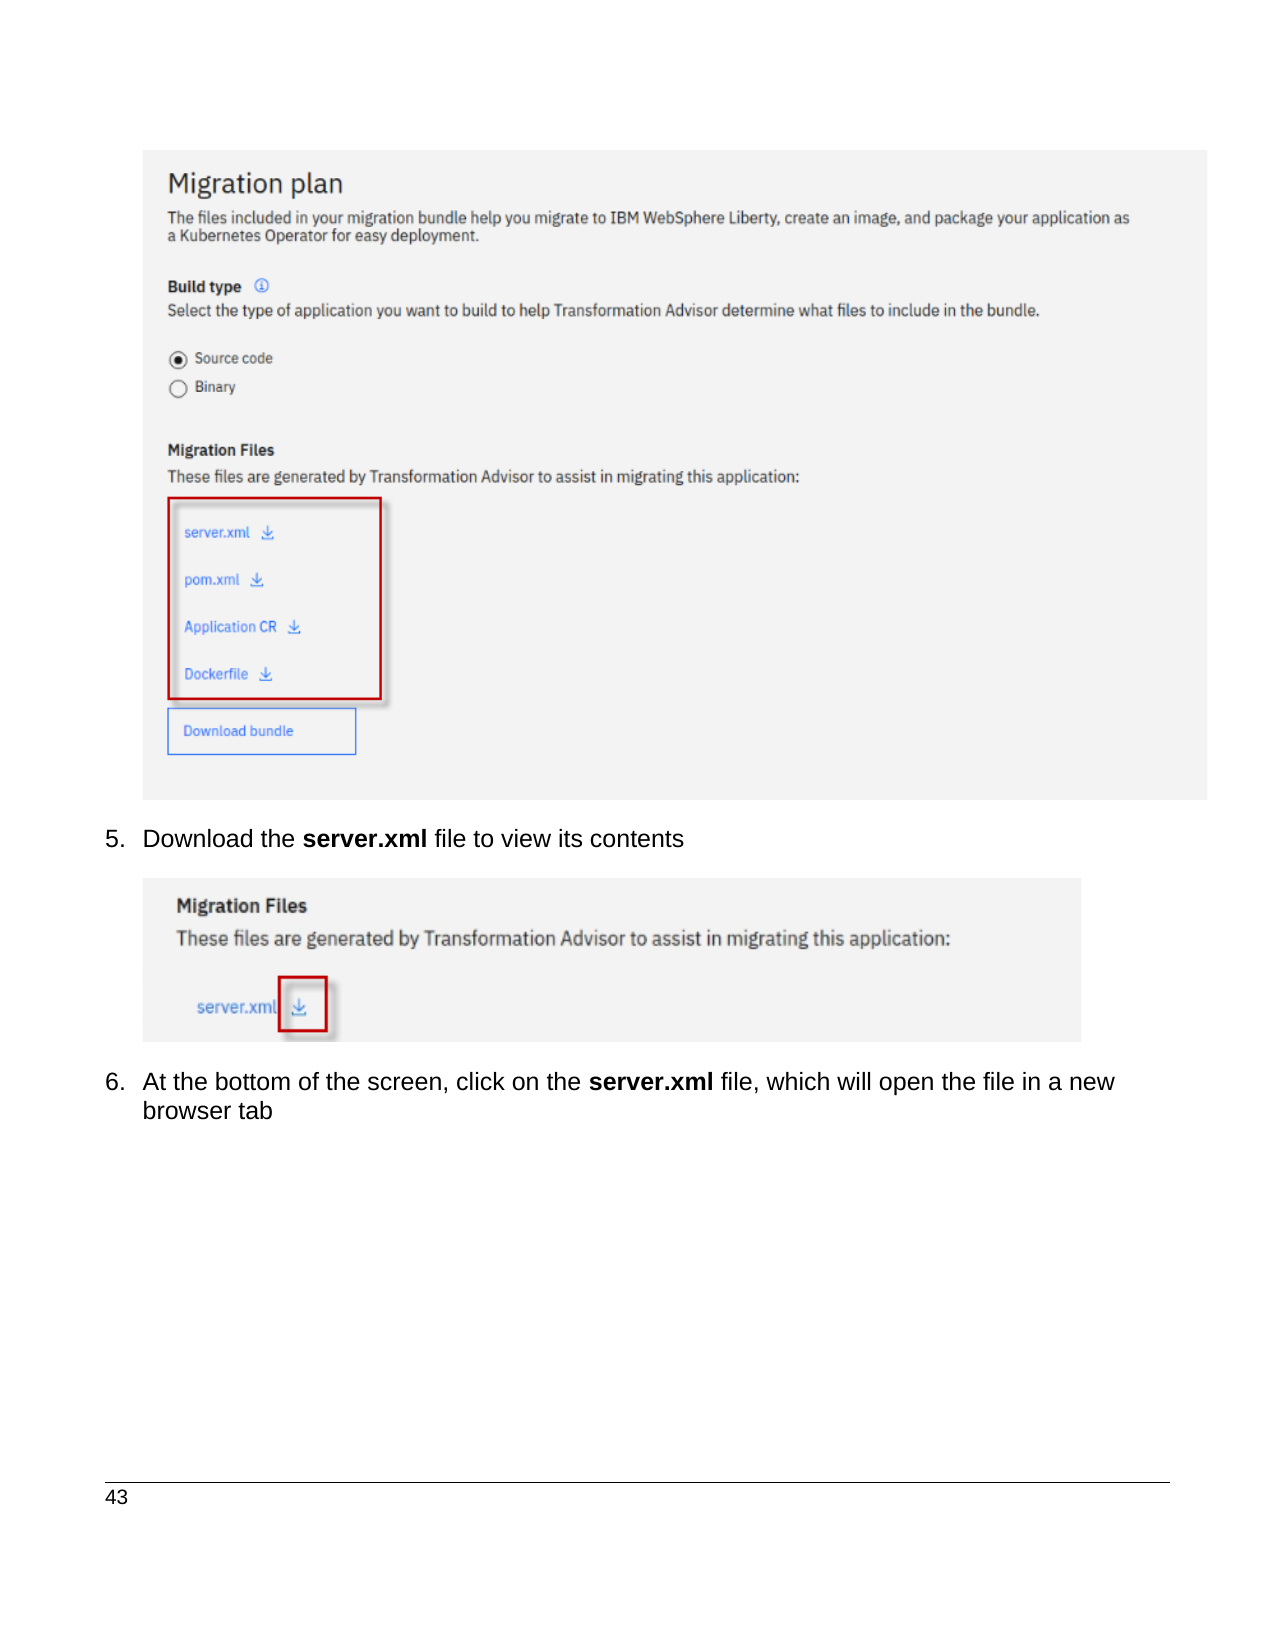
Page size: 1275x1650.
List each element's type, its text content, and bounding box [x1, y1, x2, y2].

list Download the server.xml file to view its contents [105, 824, 1170, 853]
picture [142, 878, 1082, 1042]
picture [142, 150, 1208, 800]
list At the bottom of the screen, click on the server.xml file, which will open the file in a new browser tab [105, 1067, 1170, 1124]
